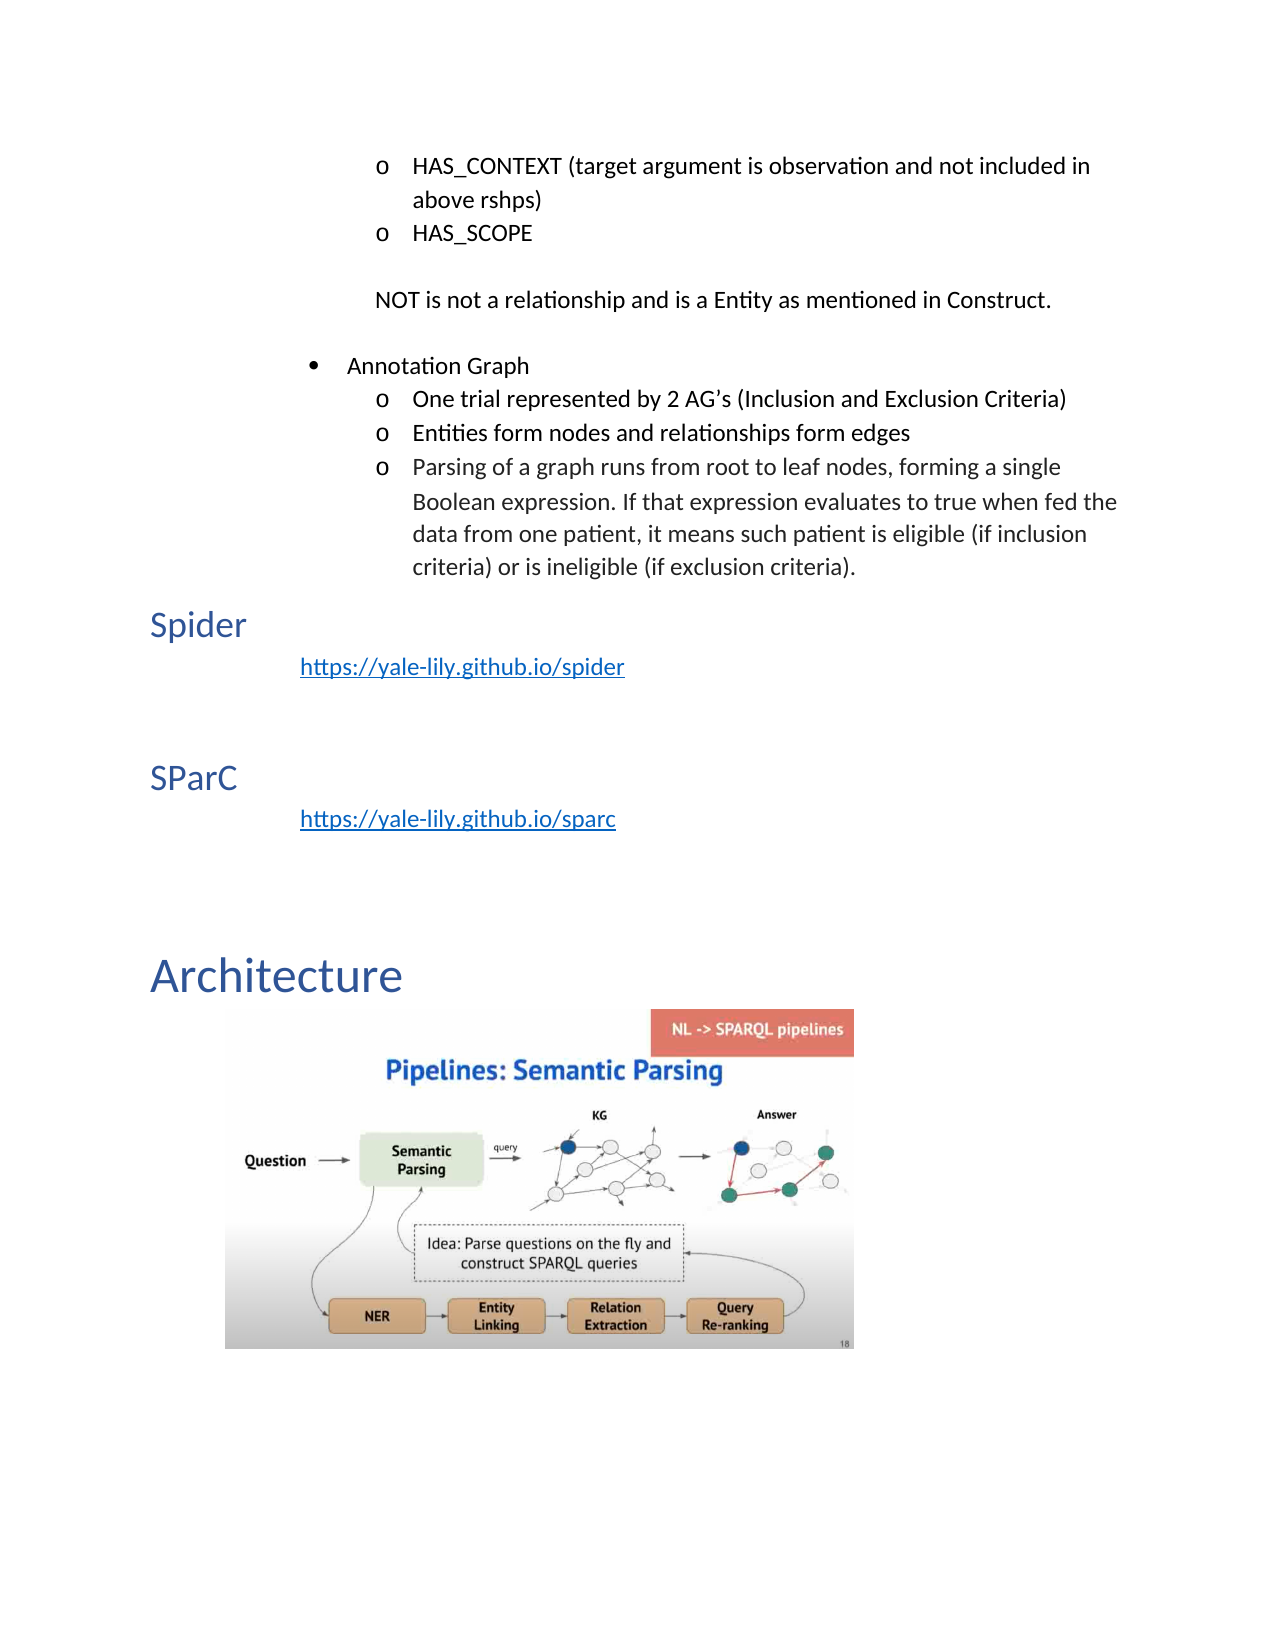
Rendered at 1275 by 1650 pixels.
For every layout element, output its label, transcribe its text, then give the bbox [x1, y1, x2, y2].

list HAS_CONTEXT (target argument is observation and not included in above rshps) [375, 150, 1125, 215]
list One trial represented by 2 AG’s (Inclusion and Exclusion Criteria) [375, 383, 1125, 415]
subtitle Architecture [150, 944, 1125, 1005]
list Annotation Graph [309, 350, 1125, 381]
text https://yale-lily.github.io/spider [225, 651, 1125, 681]
subtitle SParC [150, 754, 1125, 800]
list Entities form nodes and relationships form edges [375, 417, 1125, 449]
text https://yale-lily.github.io/sparc [300, 803, 1125, 834]
picture [225, 1009, 854, 1349]
list NOT is not a relationship and is a Entity as mentioned in Construct. [375, 284, 1125, 315]
list HAS_SCOPE [375, 217, 1125, 249]
subtitle Spider [150, 601, 1125, 647]
list Parsing of a graph runs from root to leaf nodes, forming a single Boolean expression. If that expression evaluates to true when fed the data from one patient, it means such patient is eligible (if inclusion criteria) or is ineligible (if exclusion criteria). [375, 452, 1125, 582]
